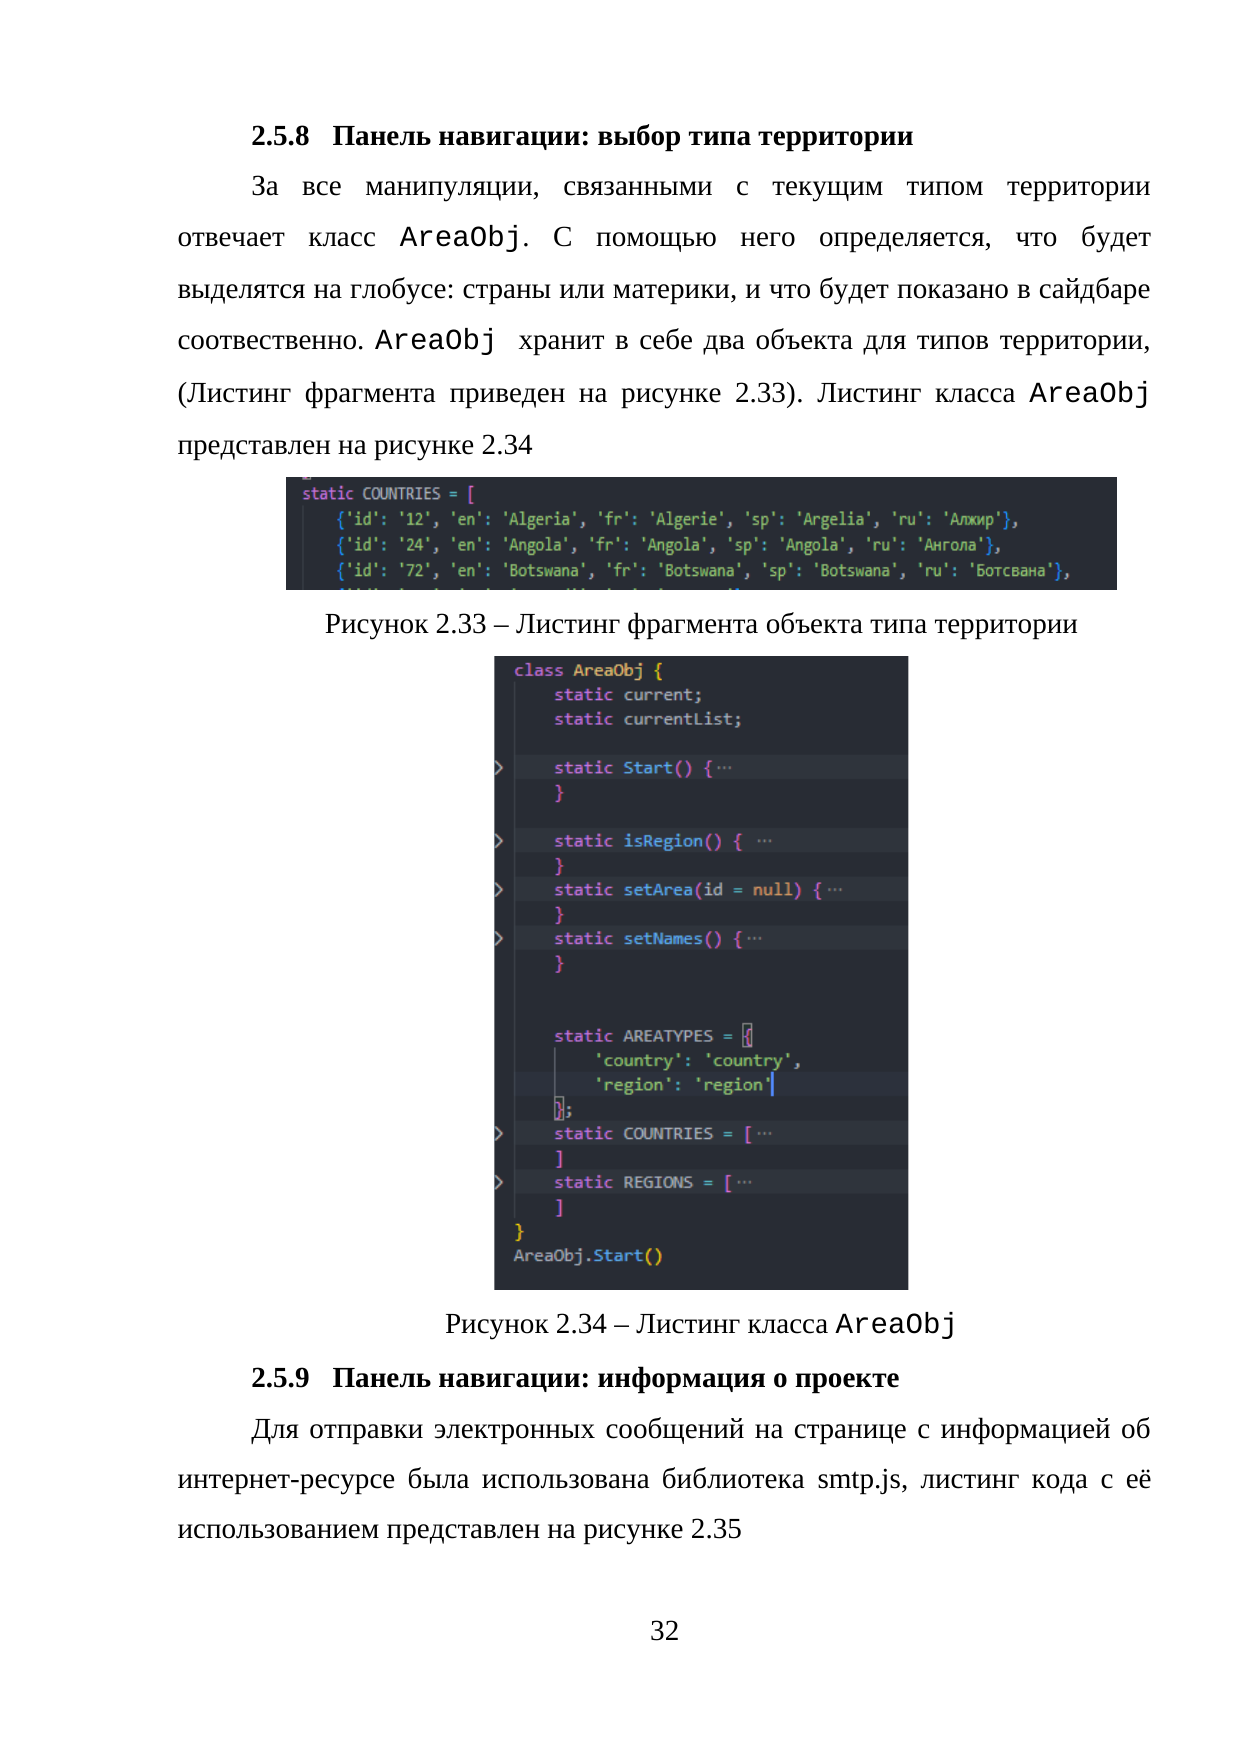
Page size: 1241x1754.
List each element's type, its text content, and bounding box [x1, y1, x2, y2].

text Рисунок 2.33 – Листинг фрагмента объекта типа территории [177, 606, 1152, 640]
text Рисунок 2.34 – Листинг класса AreaObj [177, 1306, 1152, 1342]
subtitle Панель навигации: информация о проекте [177, 1360, 1152, 1394]
text За все манипуляции, связанными с текущим типом территории отвечает класс AreaObj. С помощью него определяется, что будет выделятся на глобусе: страны или материки, и что будет показано в сайдбаре соотвественно. AreaObj хранит в себе два объекта для типов территории, (Листинг фрагмента приведен на рисунке 2.33). Листинг класса AreaObj представлен на рисунке 2.34 [177, 168, 1152, 461]
text Для отправки электронных сообщений на странице с информацией об интернет-ресурсе была использована библиотека smtp.js, листинг кода с её использованием представлен на рисунке 2.35 [177, 1411, 1152, 1545]
subtitle Панель навигации: выбор типа территории [177, 118, 1152, 152]
picture [286, 477, 1117, 590]
picture [494, 656, 909, 1290]
